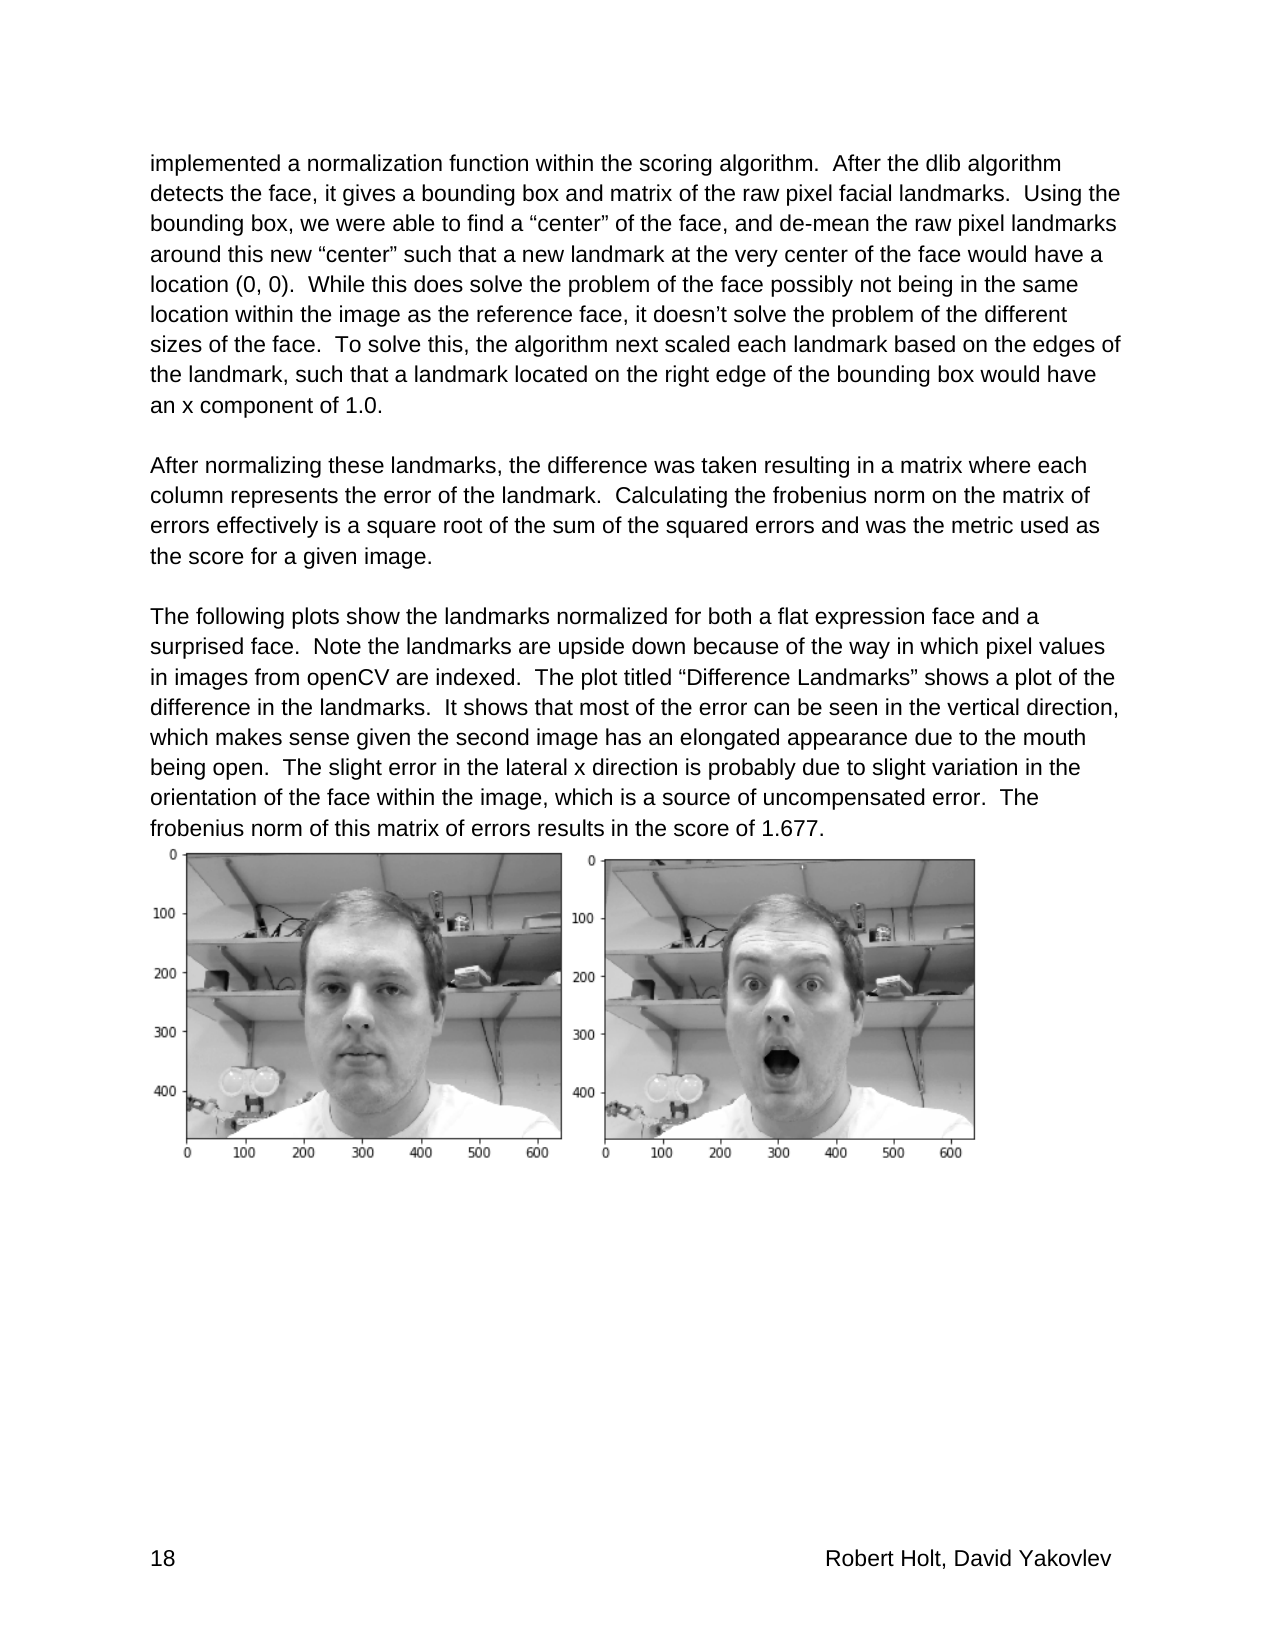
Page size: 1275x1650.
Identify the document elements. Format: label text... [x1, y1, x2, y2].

text After normalizing these landmarks, the difference was taken resulting in a matrix where each column represents the error of the landmark. Calculating the frobenius norm on the matrix of errors effectively is a square root of the sum of the squared errors and was the metric used as the score for a given image. [150, 452, 1125, 569]
text The following plots show the landmarks normalized for both a flat expression face and a surprised face. Note the landmarks are upside down because of the way in which pixel values in images from openCV are indexed. The plot titled “Difference Landmarks” shows a plot of the difference in the landmarks. It shows that most of the error can be seen in the vertical direction, which makes sense given the second image has an elongated appearance due to the mouth being open. The slight error in the lateral x direction is probably due to slight variation in the orientation of the face within the image, which is a source of uncompensated error. The frobenius norm of this matrix of errors results in the score of 1.677. [150, 603, 1125, 841]
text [150, 150, 1125, 418]
picture [150, 844, 979, 1163]
